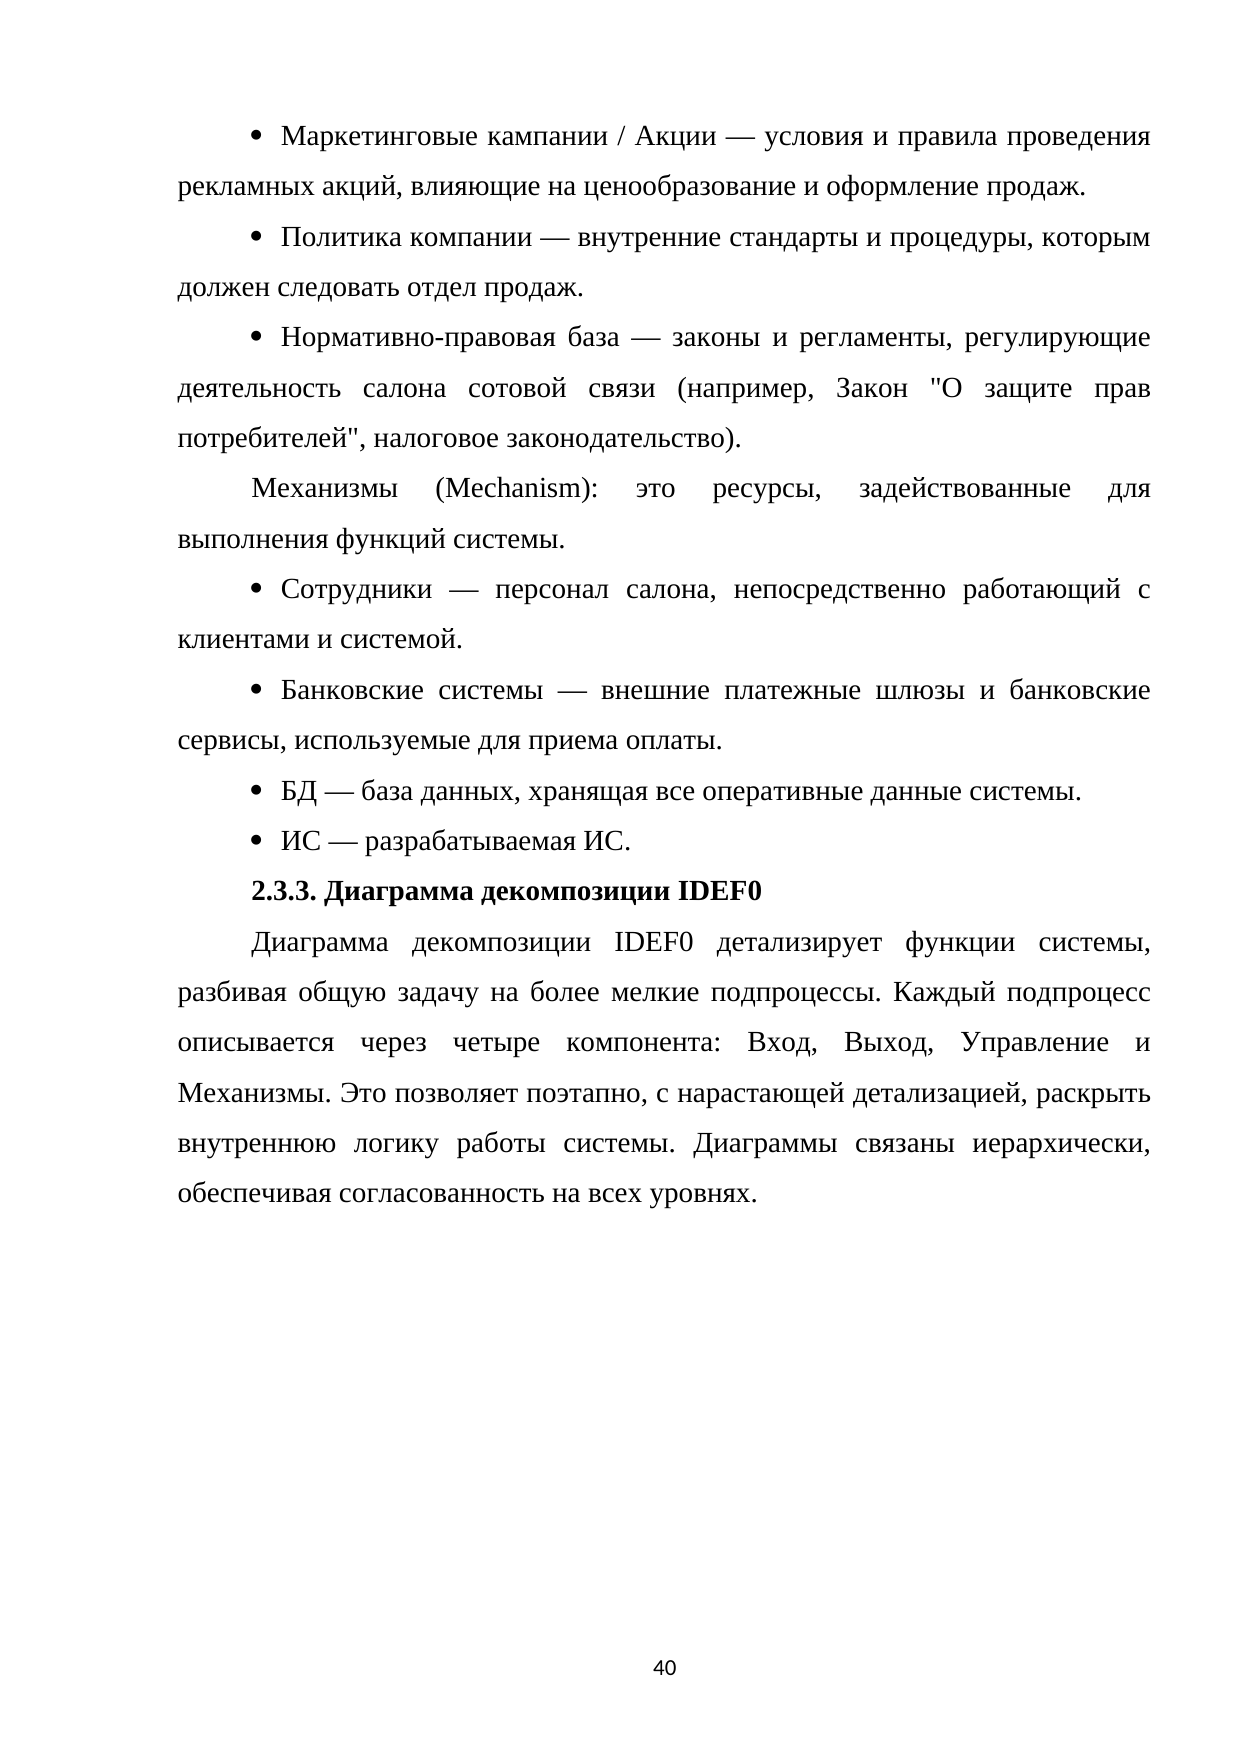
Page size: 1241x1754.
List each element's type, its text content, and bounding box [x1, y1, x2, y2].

list Сотрудники — персонал салона, непосредственно работающий с клиентами и системой. [177, 571, 1152, 655]
subtitle 2.3.3. Диаграмма декомпозиции IDEF0 [177, 873, 1152, 907]
list Нормативно-правовая база — законы и регламенты, регулирующие деятельность салона сотовой связи (например, Закон "О защите прав потребителей", налоговое законодательство). [177, 319, 1152, 454]
text Механизмы (Mechanism): это ресурсы, задействованные для выполнения функций системы. [177, 471, 1152, 554]
list ИС — разрабатываемая ИС. [177, 823, 1152, 857]
list Банковские системы — внешние платежные шлюзы и банковские сервисы, используемые для приема оплаты. [177, 672, 1152, 756]
list Политика компании — внутренние стандарты и процедуры, которым должен следовать отдел продаж. [177, 219, 1152, 303]
list Маркетинговые кампании / Акции — условия и правила проведения рекламных акций, влияющие на ценообразование и оформление продаж. [177, 118, 1152, 202]
list БД — база данных, хранящая все оперативные данные системы. [177, 773, 1152, 806]
text Диаграмма декомпозиции IDEF0 детализирует функции системы, разбивая общую задачу на более мелкие подпроцессы. Каждый подпроцесс описывается через четыре компонента: Вход, Выход, Управление и Механизмы. Это позволяет поэтапно, с нарастающей детализацией, раскрыть внутреннюю логику работы системы. Диаграммы связаны иерархически, обеспечивая согласованность на всех уровнях. [177, 924, 1152, 1209]
